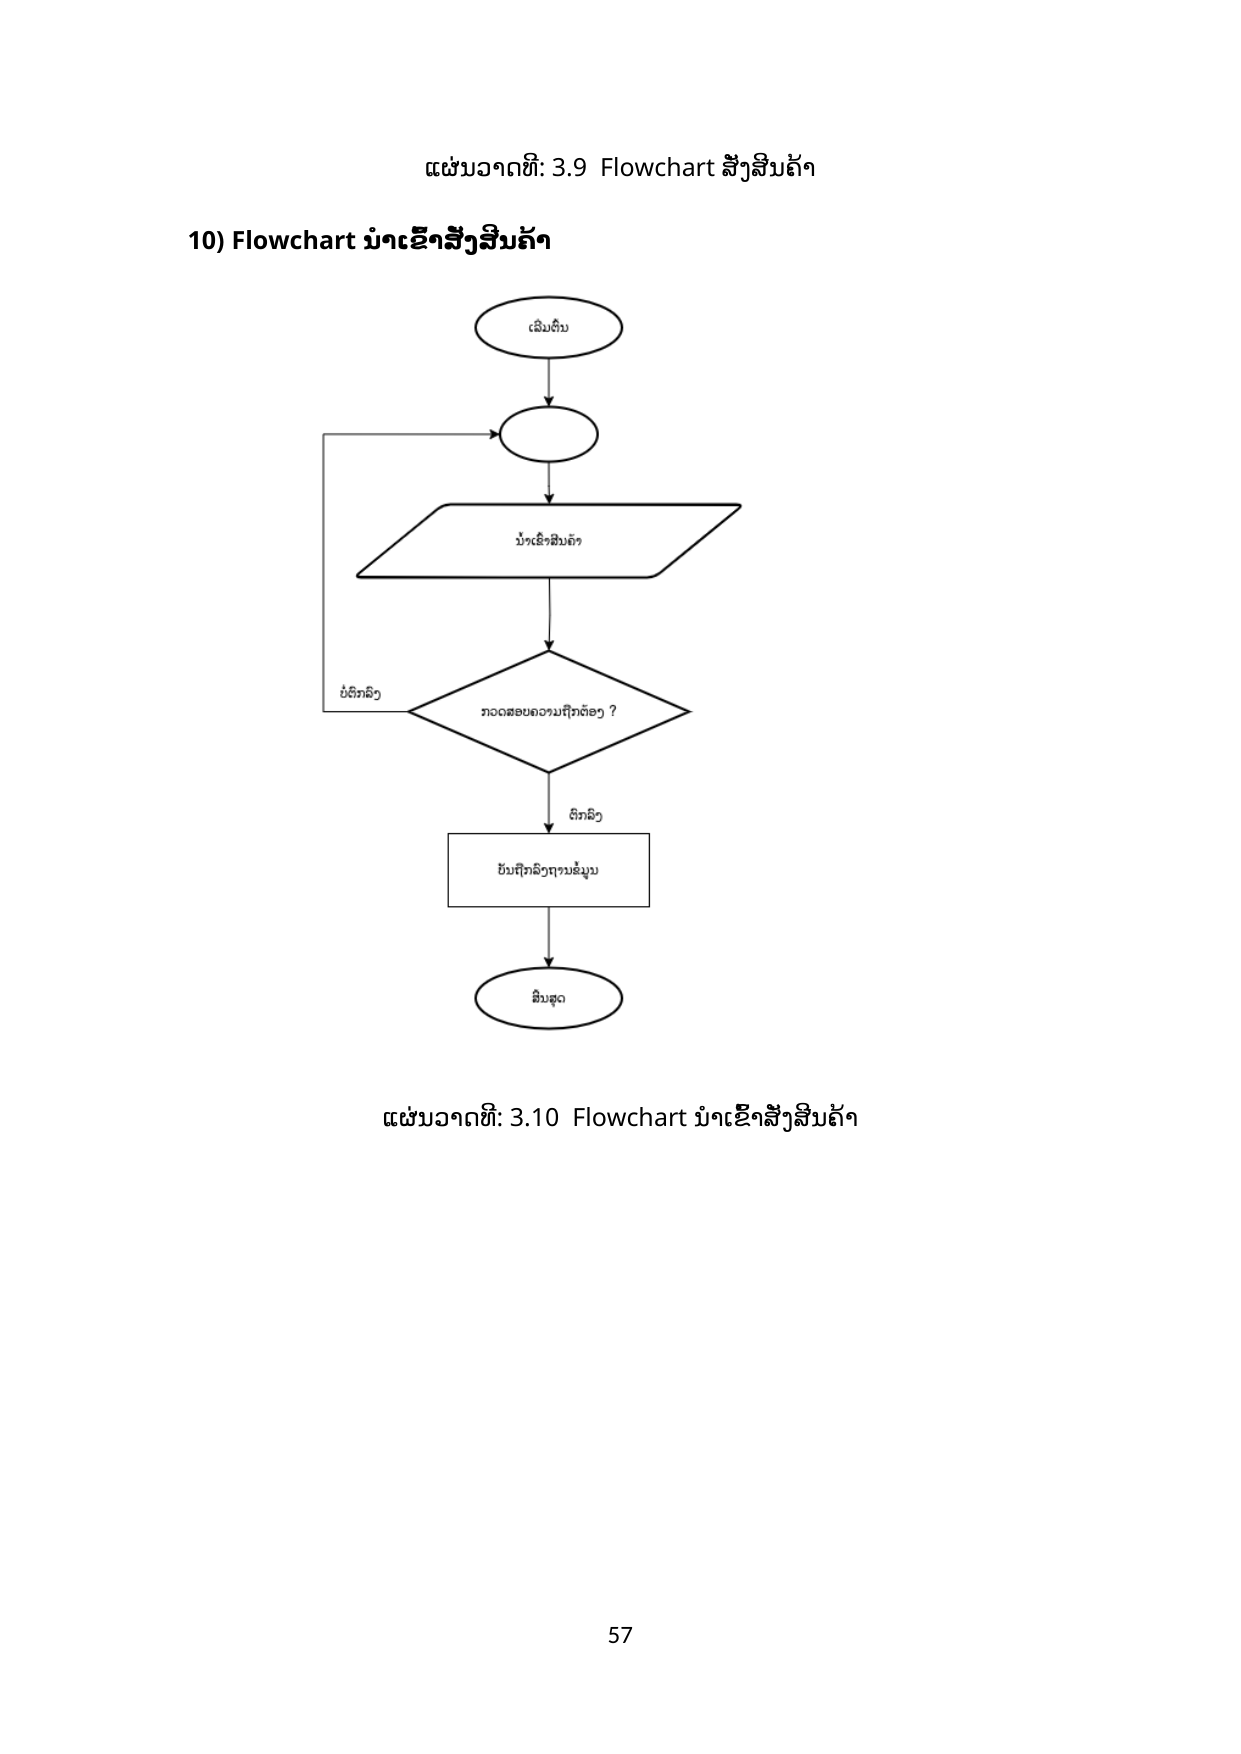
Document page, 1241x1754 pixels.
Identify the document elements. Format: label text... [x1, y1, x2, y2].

subtitle Flowchart ນໍາເຂົ້າສັ່ງສີນຄ້າ [187, 222, 1090, 256]
text ແຜ່ນວາດທີ: 3.9 Flowchart ສັ່ງສີນຄ້າ [150, 150, 1090, 184]
picture [187, 256, 783, 1066]
text ແຜ່ນວາດທີ: 3.10 Flowchart ນໍາເຂົ້າສັ່ງສີນຄ້າ [150, 1100, 1090, 1134]
